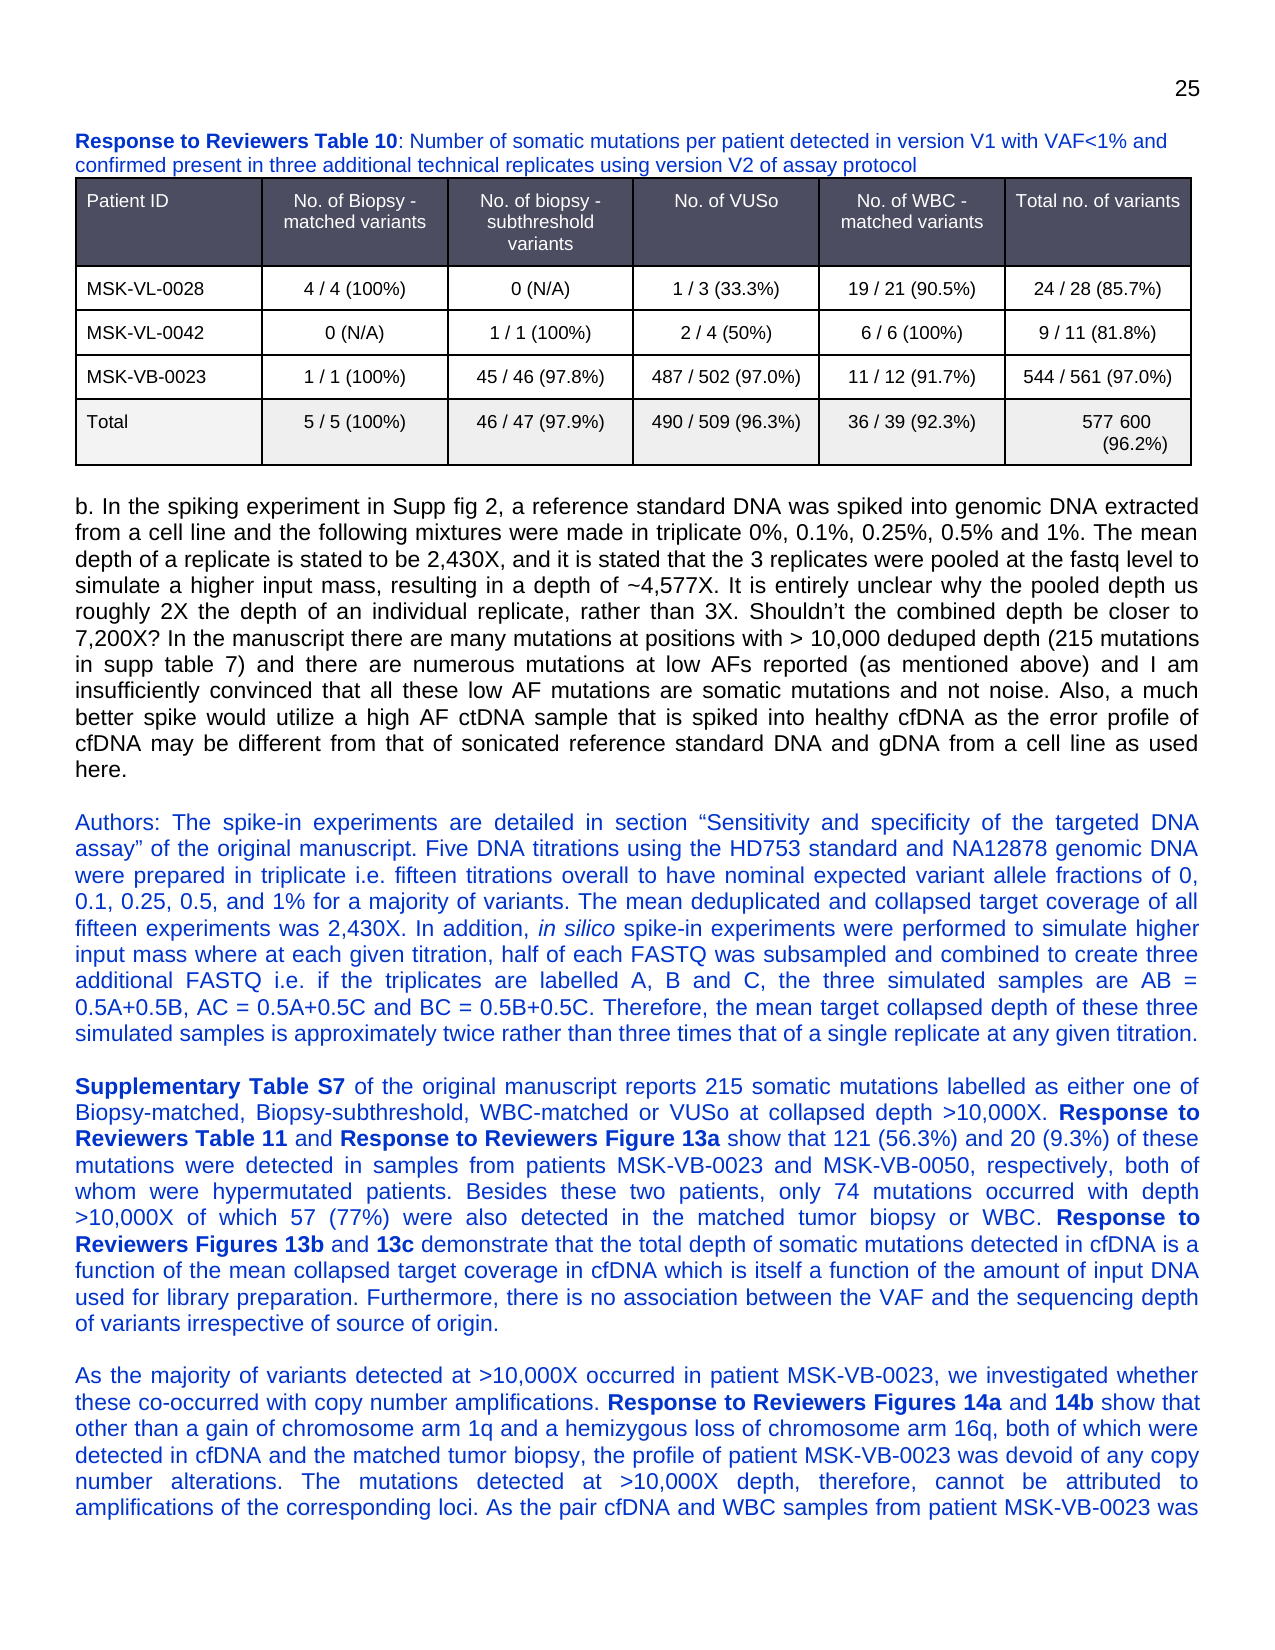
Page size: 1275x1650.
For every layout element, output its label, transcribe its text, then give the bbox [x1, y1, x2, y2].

table_cell 24 / 28 (85.7%) [1006, 267, 1190, 309]
table_cell 36 / 39 (92.3%) [820, 400, 1004, 464]
table_cell 4 / 4 (100%) [263, 267, 447, 309]
text Authors: The spike-in experiments are detailed in section “Sensitivity and specificity of the targeted DNA assay” of the original manuscript. Five DNA titrations using the HD753 standard and NA12878 genomic DNA were prepared in triplicate i.e. fifteen titrations overall to have nominal expected variant allele fractions of 0, 0.1, 0.25, 0.5, and 1% for a majority of variants. The mean deduplicated and collapsed target coverage of all fifteen experiments was 2,430X. In addition, in silico spike-in experiments were performed to simulate higher input mass where at each given titration, half of each FASTQ was subsampled and combined to create three additional FASTQ i.e. if the triplicates are labelled A, B and C, the three simulated samples are AB = 0.5A+0.5B, AC = 0.5A+0.5C and BC = 0.5B+0.5C. Therefore, the mean target collapsed depth of these three simulated samples is approximately twice rather than three times that of a single replicate at any given titration. [75, 809, 1200, 1046]
table_cell 6 / 6 (100%) [820, 311, 1004, 354]
table_header No. of VUSo [634, 179, 818, 265]
table_cell 45 / 46 (97.8%) [449, 356, 632, 398]
table_cell 0 (N/A) [263, 311, 447, 354]
table_cell 544 / 561 (97.0%) [1006, 356, 1190, 398]
table_cell 46 / 47 (97.9%) [449, 400, 632, 464]
table_cell 1 / 1 (100%) [449, 311, 632, 354]
table_cell 2 / 4 (50%) [634, 311, 818, 354]
table_cell 490 / 509 (96.3%) [634, 400, 818, 464]
text Supplementary Table S7 of the original manuscript reports 215 somatic mutations labelled as either one of Biopsy-matched, Biopsy-subthreshold, WBC-matched or VUSo at collapsed depth >10,000X. Response to Reviewers Table 11 and Response to Reviewers Figure 13a show that 121 (56.3%) and 20 (9.3%) of these mutations were detected in samples from patients MSK-VB-0023 and MSK-VB-0050, respectively, both of whom were hypermutated patients. Besides these two patients, only 74 mutations occurred with depth >10,000X of which 57 (77%) were also detected in the matched tumor biopsy or WBC. Response to Reviewers Figures 13b and 13c demonstrate that the total depth of somatic mutations detected in cfDNA is a function of the mean collapsed target coverage in cfDNA which is itself a function of the amount of input DNA used for library preparation. Furthermore, there is no association between the VAF and the sequencing depth of variants irrespective of source of origin. [75, 1073, 1200, 1336]
table_header No. of Biopsy -matched variants [263, 179, 447, 265]
text b. In the spiking experiment in Supp fig 2, a reference standard DNA was spiked into genomic DNA extracted from a cell line and the following mixtures were made in triplicate 0%, 0.1%, 0.25%, 0.5% and 1%. The mean depth of a replicate is stated to be 2,430X, and it is stated that the 3 replicates were pooled at the fastq level to simulate a higher input mass, resulting in a depth of ~4,577X. It is entirely unclear why the pooled depth us roughly 2X the depth of an individual replicate, rather than 3X. Shouldn’t the combined depth be closer to 7,200X? In the manuscript there are many mutations at positions with > 10,000 deduped depth (215 mutations in supp table 7) and there are numerous mutations at low AFs reported (as mentioned above) and I am insufficiently convinced that all these low AF mutations are somatic mutations and not noise. Also, a much better spike would utilize a high AF ctDNA sample that is spiked into healthy cfDNA as the error profile of cfDNA may be different from that of sonicated reference standard DNA and gDNA from a cell line as used here. [75, 493, 1200, 783]
table_cell MSK-VL-0028 [77, 267, 261, 309]
table_cell MSK-VB-0023 [77, 356, 261, 398]
table_cell 600 (96.2%) [1006, 400, 1190, 464]
table_cell 487 / 502 (97.0%) [634, 356, 818, 398]
table_cell 11 / 12 (91.7%) [820, 356, 1004, 398]
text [75, 1362, 1200, 1521]
table_cell 1 / 3 (33.3%) [634, 267, 818, 309]
text Response to Reviewers Table 10: Number of somatic mutations per patient detected in version V1 with VAF<1% and confirmed present in three additional technical replicates using version V2 of assay protocol [75, 129, 1200, 177]
table_cell 9 / 11 (81.8%) [1006, 311, 1190, 354]
table_cell 0 (N/A) [449, 267, 632, 309]
table_cell 1 / 1 (100%) [263, 356, 447, 398]
table_cell 19 / 21 (90.5%) [820, 267, 1004, 309]
table_cell MSK-VL-0042 [77, 311, 261, 354]
table_cell Total [77, 400, 261, 464]
table_cell 5 / 5 (100%) [263, 400, 447, 464]
table_header No. of WBC -matched variants [820, 179, 1004, 265]
table_header Patient ID [77, 179, 261, 265]
table_header Total no. of variants [1006, 179, 1190, 265]
table_header No. of biopsy -subthreshold variants [449, 179, 632, 265]
